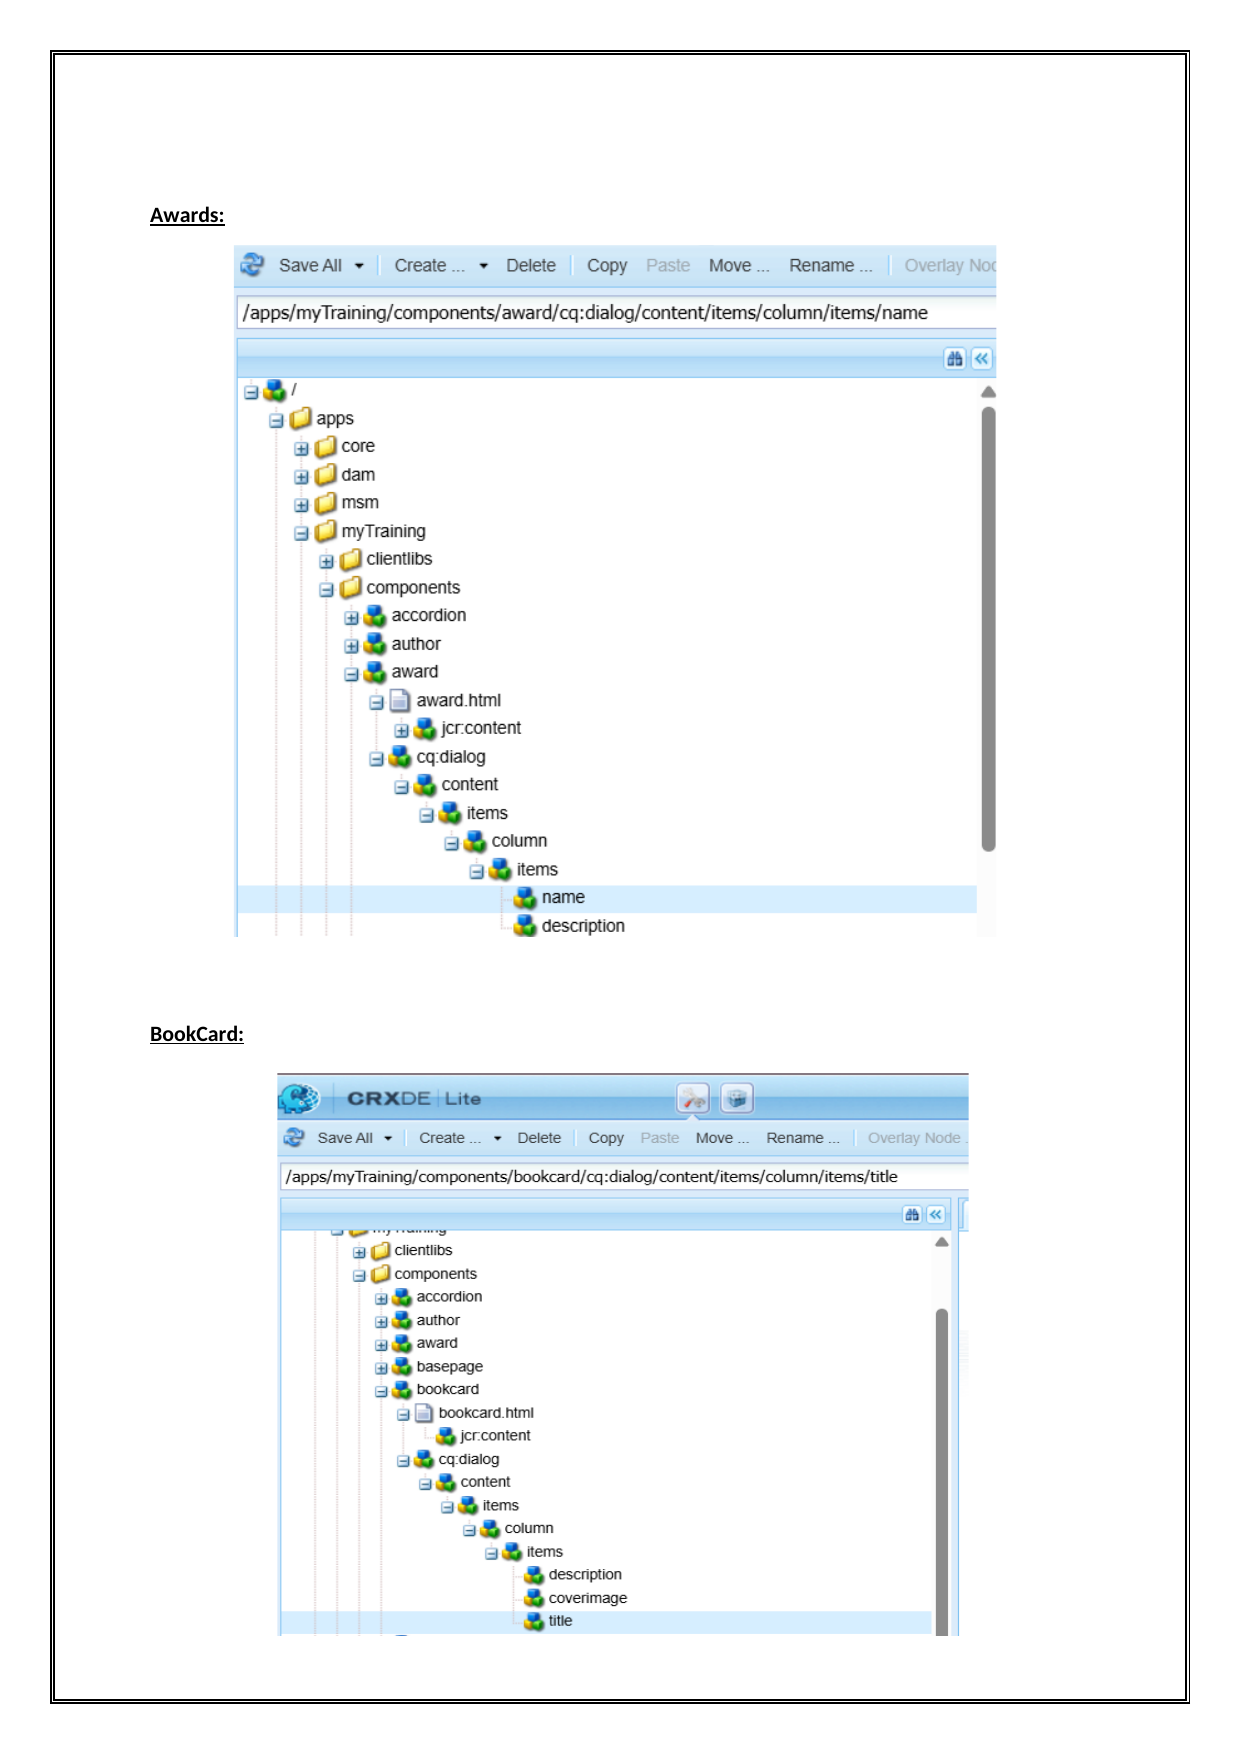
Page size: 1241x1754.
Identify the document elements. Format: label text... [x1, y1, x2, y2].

text Awards: [150, 201, 1090, 228]
picture [233, 245, 997, 937]
picture [277, 1073, 969, 1636]
text BookCard: [150, 1020, 1090, 1047]
